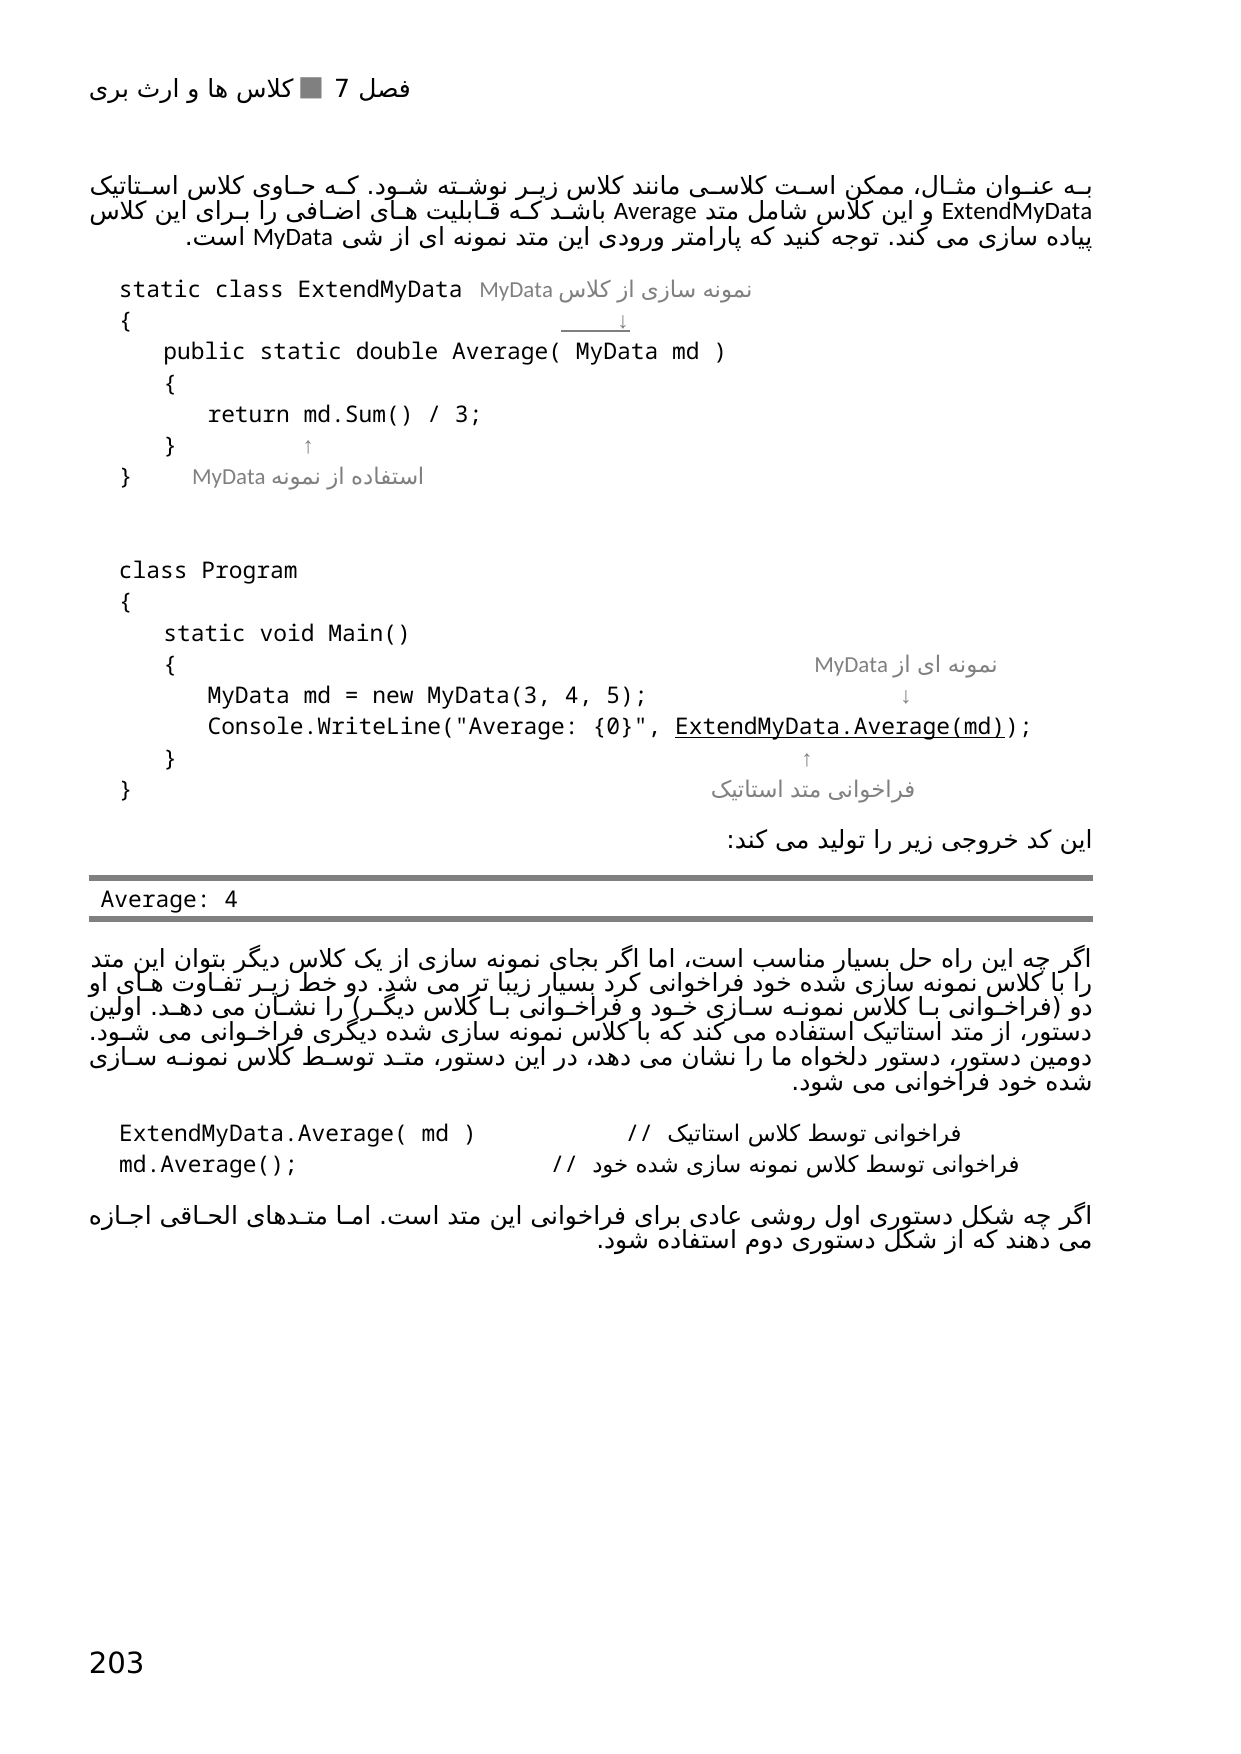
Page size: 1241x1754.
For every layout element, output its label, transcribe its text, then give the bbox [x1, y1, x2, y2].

text اگر چه این راه حل بسیار مناسب است، اما اگر بجای نمونه سازی از یک کلاس دیگر بتوان این متد را با کلاس نمونه سازی شده خود فراخوانی کرد بسیار زیبا تر می شد. دو خط زیر تفاوت های او دو (فراخوانی با کلاس نمونه سازی خود و فراخوانی با کلاس دیگر) را نشان می دهد. اولین دستور، از متد استاتیک استفاده می کند که با کلاس نمونه سازی شده دیگری فراخوانی می شود. دومین دستور، دستور دلخواه ما را نشان می دهد، در این دستور، متد توسط کلاس نمونه سازی شده خود فراخوانی می شود. [89, 947, 1092, 1096]
text این کد خروجی زیر را تولید می کند: [89, 829, 1092, 854]
table_header ExtendMyData.Average( md ) // فراخوانی توسط کلاس استاتیک md.Average(); // فراخوانی توسط کلاس نمونه سازی شده خود [89, 1117, 1093, 1179]
table_header static class ExtendMyData MyData نمونه سازی از کلاس { ↓ public static double Average( MyData md ) { return md.Sum() / 3; } ↑ } MyData استفاده از نمونه class Program { static void Main() { MyData نمونه ای از MyData md = new MyData(3, 4, 5); ↓ Console.WriteLine("Average: {0}", ExtendMyData.Average(md)); } ↑ } فراخوانی متد استاتیک [89, 273, 1093, 804]
table_header Average: 4 [89, 881, 1093, 916]
text اگر چه شکل دستوری اول روشی عادی برای فراخوانی این متد است. اما متدهای الحاقی اجازه می دهند که از شکل دستوری دوم استفاده شود. [89, 1204, 1092, 1254]
text به عنوان مثال، ممکن است کلاسی مانند کلاس زیر نوشته شود. که حاوی کلاس استاتیک ExtendMyData و این کلاس شامل متد Average باشد که قابلیت های اضافی را برای این کلاس پیاده سازی می کند. توجه کنید که پارامتر ورودی این متد نمونه ای از شی MyData است. [89, 175, 1092, 252]
